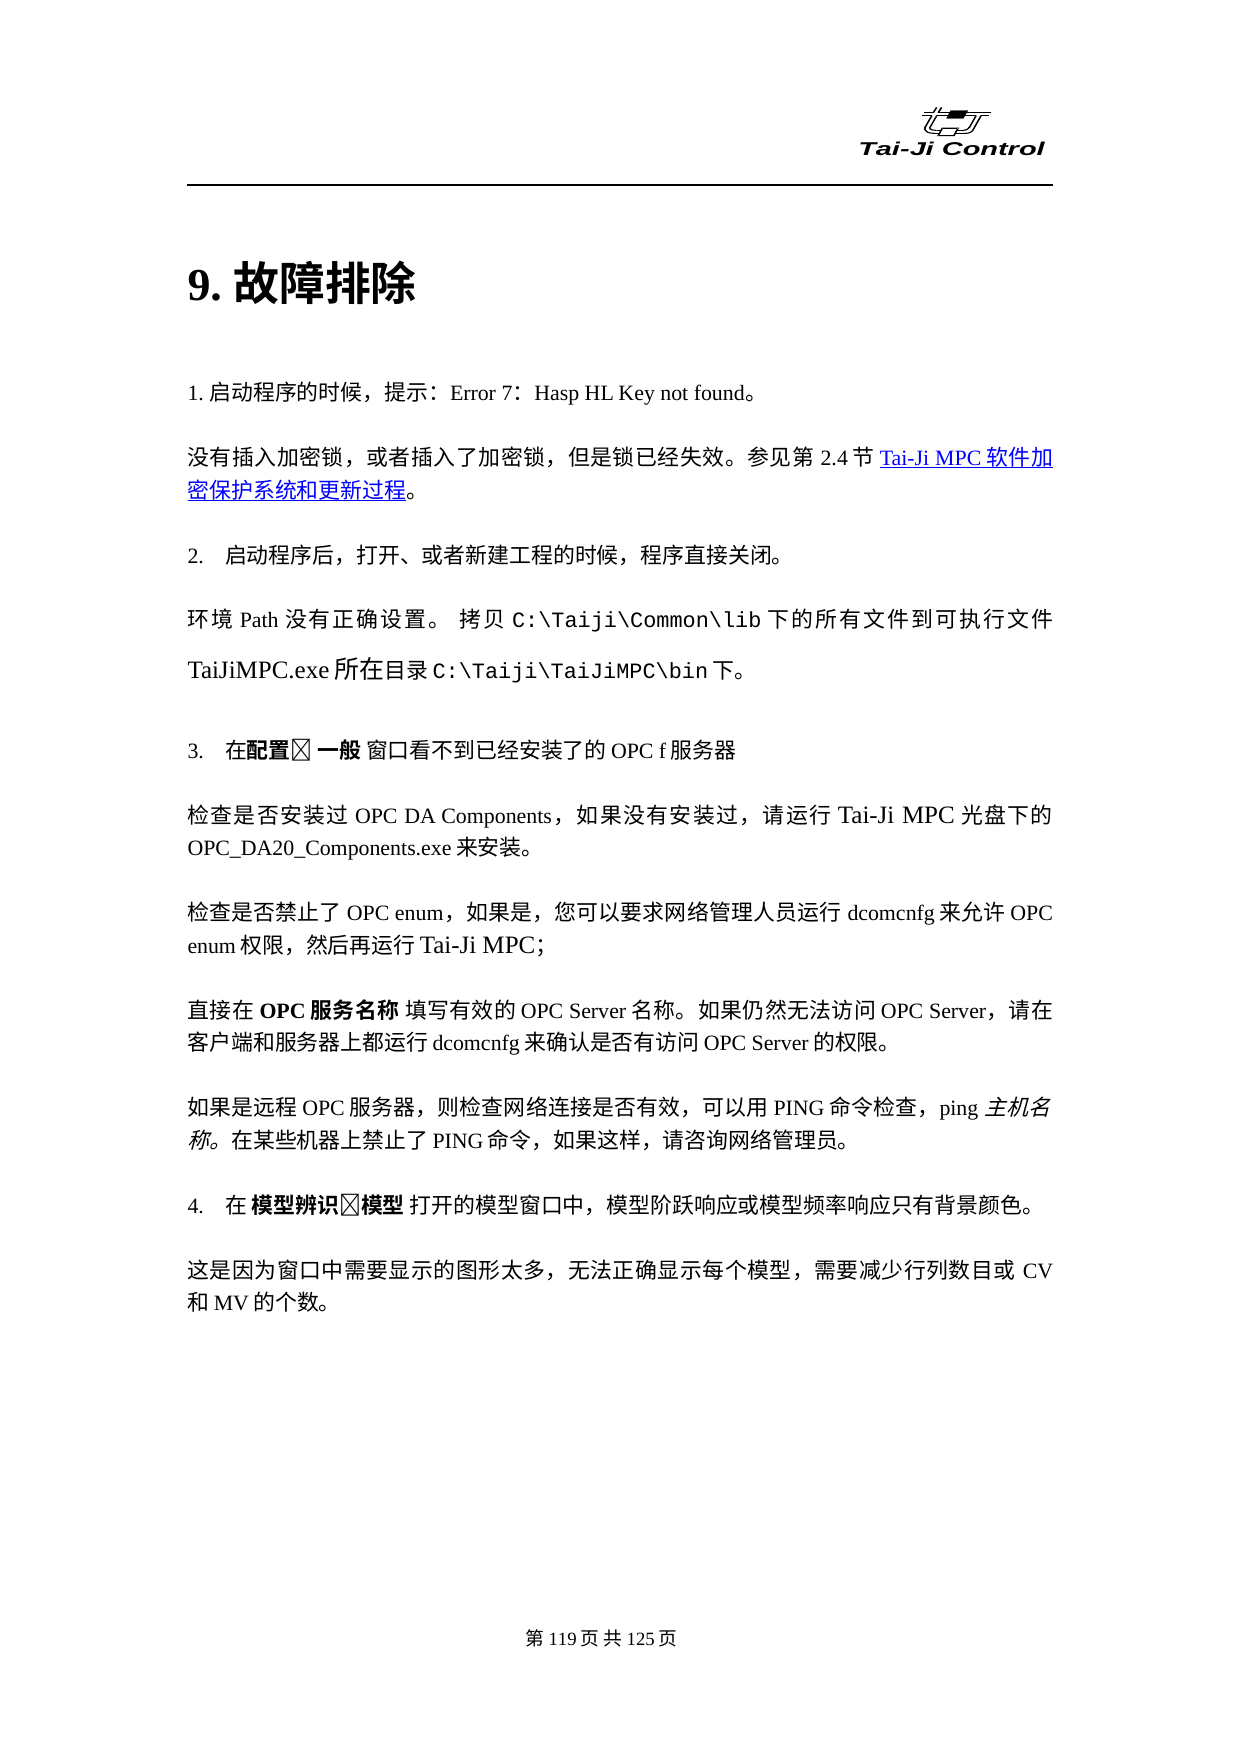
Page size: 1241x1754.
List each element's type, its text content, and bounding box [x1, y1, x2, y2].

text 检查是否禁止了OPC enum，如果是，您可以要求网络管理人员运行dcomcnfg来允许OPC enum权限，然后再运行Tai-Ji MPC； [187, 895, 1053, 960]
text 环境Path没有正确设置。 拷贝C:\Taiji\Common\lib下的所有文件到可执行文件TaiJiMPC.exe所在目录C:\Taiji\TaiJiMPC\bin下。 [187, 602, 1053, 700]
list 启动程序后，打开、或者新建工程的时候，程序直接关闭。 [187, 537, 1053, 570]
text 检查是否安装过OPC DA Components，如果没有安装过，请运行Tai-Ji MPC光盘下的OPC_DA20_Components.exe来安装。 [187, 797, 1053, 862]
text 如果是远程OPC服务器，则检查网络连接是否有效，可以用PING命令检查，ping 主机名称。在某些机器上禁止了PING命令，如果这样，请咨询网络管理员。 [187, 1090, 1053, 1155]
text 1. 启动程序的时候，提示：Error 7：Hasp HL Key not found。 [187, 375, 1053, 407]
text 这是因为窗口中需要显示的图形太多，无法正确显示每个模型，需要减少行列数目或CV和MV的个数。 [187, 1252, 1053, 1317]
subtitle 9. 故障排除 [187, 232, 1053, 329]
text 直接在 OPC服务名称 填写有效的OPC Server名称。如果仍然无法访问OPC Server，请在客户端和服务器上都运行dcomcnfg来确认是否有访问OPC Server的权限。 [187, 992, 1053, 1057]
list 在配置 一般 窗口看不到已经安装了的OPC f服务器 [187, 732, 1053, 765]
list 在 模型辨识模型 打开的模型窗口中，模型阶跃响应或模型频率响应只有背景颜色。 [187, 1187, 1053, 1220]
text 没有插入加密锁，或者插入了加密锁，但是锁已经失效。参见第2.4节Tai-Ji MPC软件加密保护系统和更新过程。 [187, 440, 1053, 505]
